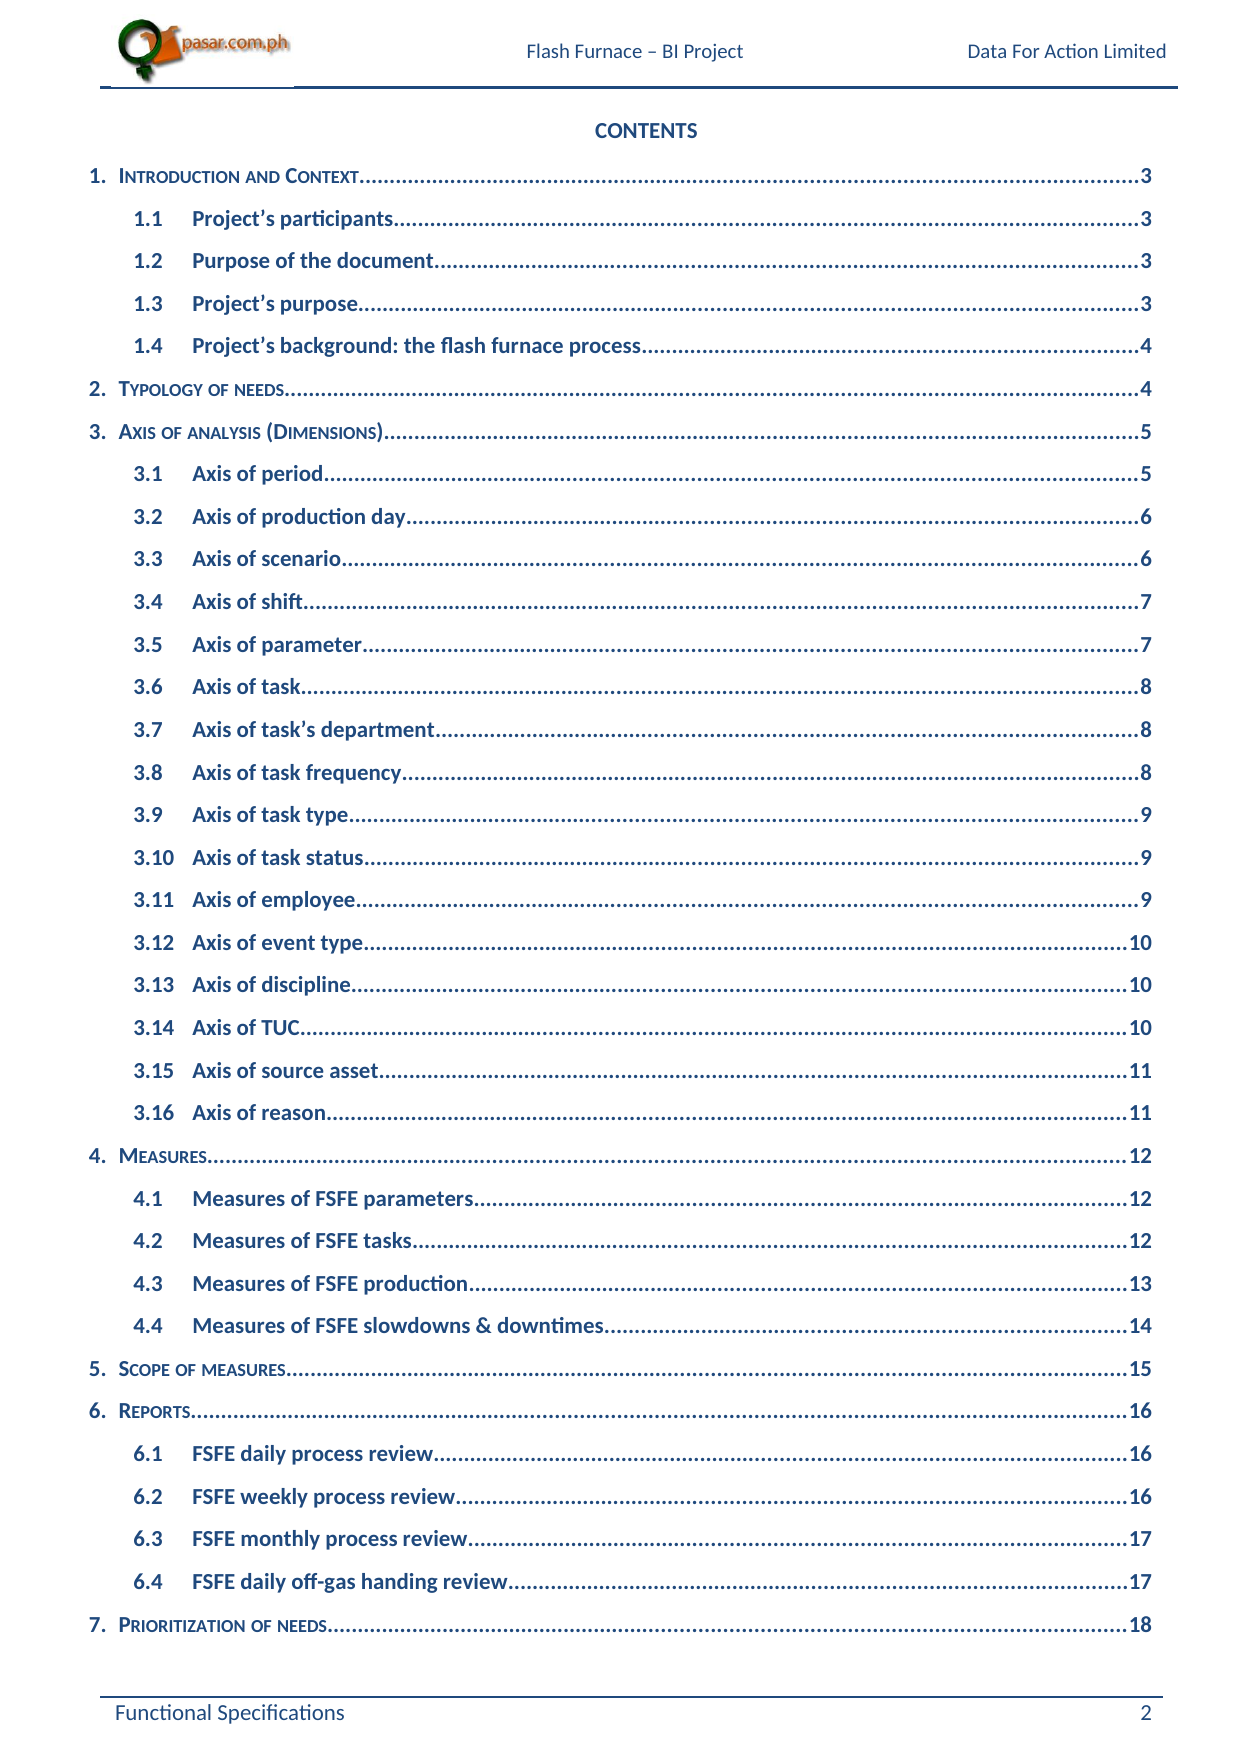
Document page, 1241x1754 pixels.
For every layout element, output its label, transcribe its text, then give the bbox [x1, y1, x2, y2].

text 6.2 FSFE weekly process review 16 [133, 1482, 1166, 1510]
text 7. Prioritization of needs 18 [89, 1610, 1166, 1638]
text 4.3 Measures of FSFE production 13 [133, 1269, 1166, 1297]
text 1.1 Project’s participants 3 [133, 204, 1166, 232]
text CONTENTS [126, 116, 1166, 144]
text 6.1 FSFE daily process review 16 [133, 1439, 1166, 1467]
text 3.15 Axis of source asset 11 [133, 1056, 1166, 1084]
text 3.11 Axis of employee 9 [133, 885, 1166, 913]
text 3.16 Axis of reason 11 [133, 1098, 1166, 1126]
text 3.2 Axis of production day 6 [133, 502, 1166, 530]
text 3.10 Axis of task status 9 [133, 843, 1166, 871]
text 3.6 Axis of task 8 [133, 672, 1166, 700]
picture [111, 14, 294, 87]
text 1.2 Purpose of the document 3 [133, 246, 1166, 274]
text 3.13 Axis of discipline 10 [133, 971, 1166, 999]
text 3.9 Axis of task type 9 [133, 800, 1166, 828]
text 3.5 Axis of parameter 7 [133, 630, 1166, 658]
text 4.4 Measures of FSFE slowdowns & downtimes 14 [133, 1311, 1166, 1339]
text 1.3 Project’s purpose 3 [133, 289, 1166, 317]
text 4.2 Measures of FSFE tasks 12 [133, 1226, 1166, 1254]
text 3.3 Axis of scenario 6 [133, 544, 1166, 573]
text 3.12 Axis of event type 10 [133, 928, 1166, 956]
text 3.14 Axis of TUC 10 [133, 1013, 1166, 1041]
text 2. Typology of needs 4 [89, 374, 1166, 402]
text 4. Measures 12 [89, 1141, 1166, 1169]
text 3. Axis of analysis (Dimensions) 5 [89, 417, 1166, 445]
text 1.4 Project’s background: the flash furnace process 4 [133, 332, 1166, 359]
text 6.4 FSFE daily off-gas handing review 17 [133, 1567, 1166, 1595]
text 6. Reports 16 [89, 1397, 1166, 1425]
text 5. Scope of measures 15 [89, 1354, 1166, 1382]
text 1. Introduction and Context 3 [89, 161, 1166, 189]
text 4.1 Measures of FSFE parameters 12 [133, 1184, 1166, 1212]
text 3.1 Axis of period 5 [133, 459, 1166, 487]
text 6.3 FSFE monthly process review 17 [133, 1524, 1166, 1552]
text 3.4 Axis of shift 7 [133, 587, 1166, 615]
text 3.8 Axis of task frequency 8 [133, 758, 1166, 786]
text 3.7 Axis of task’s department 8 [133, 715, 1166, 743]
